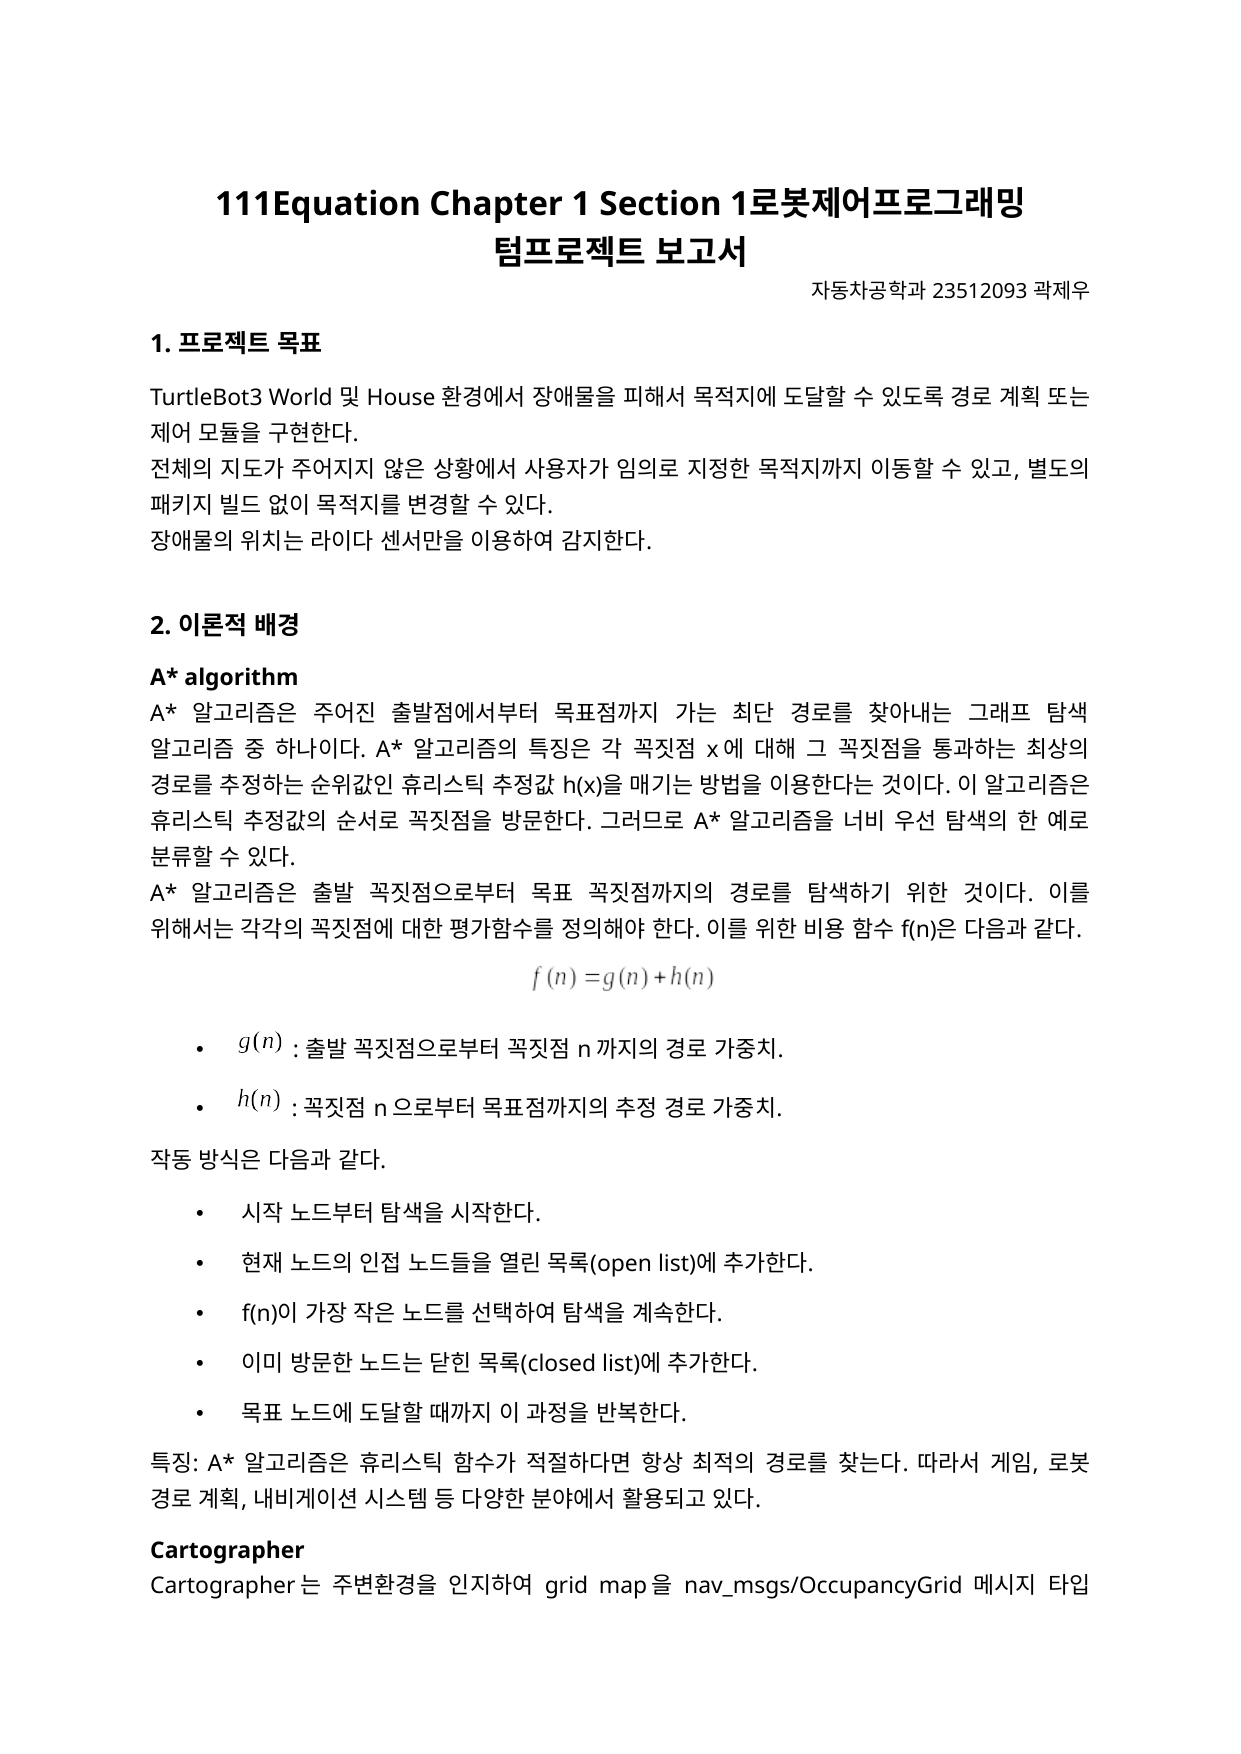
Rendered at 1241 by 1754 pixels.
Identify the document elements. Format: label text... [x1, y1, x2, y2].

text 특징: A* 알고리즘은 휴리스틱 함수가 적절하다면 항상 최적의 경로를 찾는다. 따라서 게임, 로봇 경로 계획, 내비게이션 시스템 등 다양한 분야에서 활용되고 있다. [150, 1445, 1090, 1514]
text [150, 1533, 1090, 1601]
text 1. 프로젝트 목표 [150, 323, 1090, 359]
list : 출발 꼭짓점으로부터 꼭짓점 n까지의 경로 가중치. [196, 1025, 1090, 1064]
text 로봇제어프로그래밍 텀프로젝트 보고서 [150, 177, 1090, 274]
list 이미 방문한 노드는 닫힌 목록(closed list)에 추가한다. [196, 1345, 1090, 1378]
list f(n)이 가장 작은 노드를 선택하여 탐색을 계속한다. [196, 1295, 1090, 1328]
list 목표 노드에 도달할 때까지 이 과정을 반복한다. [196, 1395, 1090, 1428]
text 2. 이론적 배경 [150, 606, 1090, 642]
text A* algorithm A* 알고리즘은 주어진 출발점에서부터 목표점까지 가는 최단 경로를 찾아내는 그래프 탐색 알고리즘 중 하나이다. A* 알고리즘의 특징은 각 꼭짓점 x에 대해 그 꼭짓점을 통과하는 최상의 경로를 추정하는 순위값인 휴리스틱 추정값 h(x)을 매기는 방법을 이용한다는 것이다. 이 알고리즘은 휴리스틱 추정값의 순서로 꼭짓점을 방문한다. 그러므로 A* 알고리즘을 너비 우선 탐색의 한 예로 분류할 수 있다. A* 알고리즘은 출발 꼭짓점으로부터 목표 꼭짓점까지의 경로를 탐색하기 위한 것이다. 이를 위해서는 각각의 꼭짓점에 대한 평가함수를 정의해야 한다. 이를 위한 비용 함수 f(n)은 다음과 같다. [150, 661, 1090, 944]
text 작동 방식은 다음과 같다. [150, 1142, 1090, 1176]
text 자동차공학과 23512093 곽제우 [150, 274, 1090, 304]
text TurtleBot3 World 및 House 환경에서 장애물을 피해서 목적지에 도달할 수 있도록 경로 계획 또는 제어 모듈을 구현한다. 전체의 지도가 주어지지 않은 상황에서 사용자가 임의로 지정한 목적지까지 이동할 수 있고, 별도의 패키지 빌드 없이 목적지를 변경할 수 있다. 장애물의 위치는 라이다 센서만을 이용하여 감지한다. [150, 379, 1090, 587]
list 시작 노드부터 탐색을 시작한다. [196, 1195, 1090, 1228]
list 현재 노드의 인접 노드들을 열린 목록(open list)에 추가한다. [196, 1245, 1090, 1278]
list : 꼭짓점 n으로부터 목표점까지의 추정 경로 가중치. [196, 1084, 1090, 1123]
